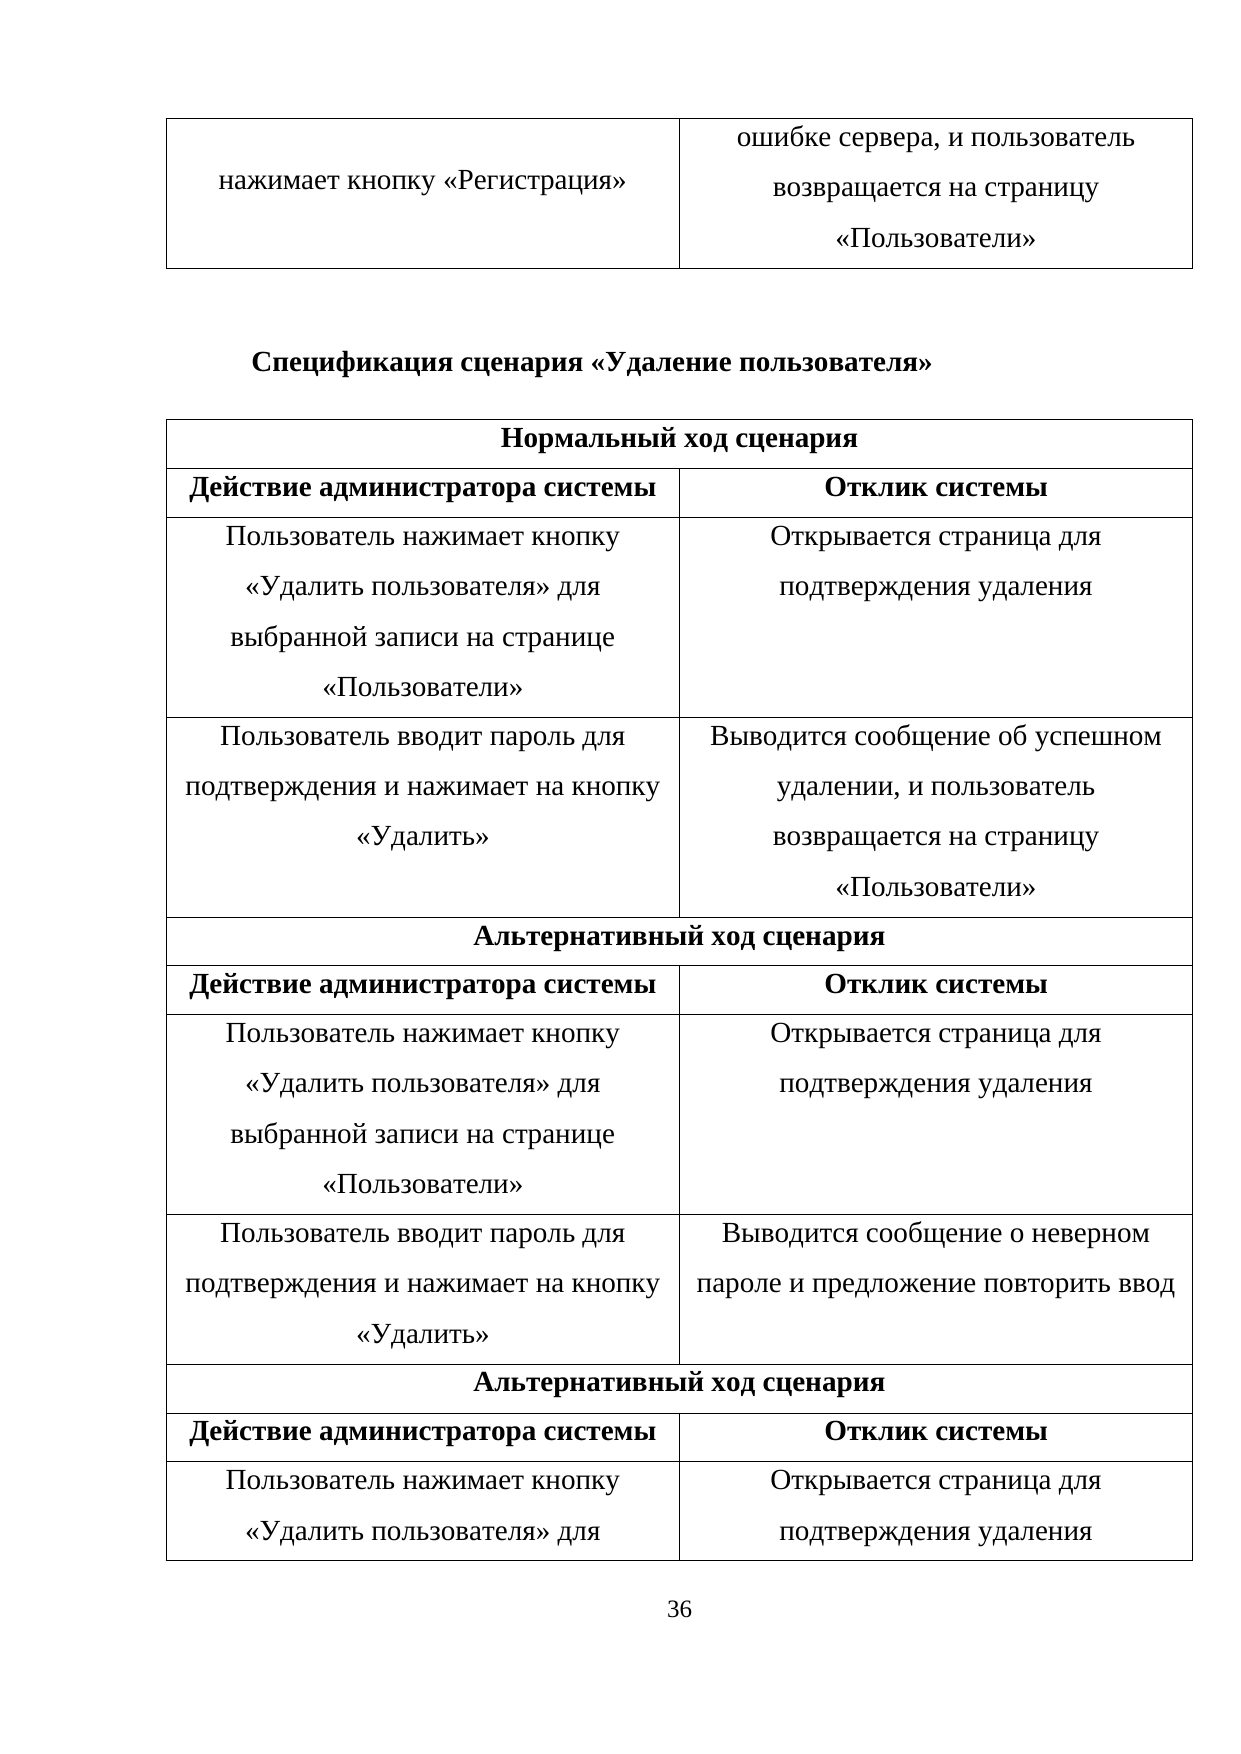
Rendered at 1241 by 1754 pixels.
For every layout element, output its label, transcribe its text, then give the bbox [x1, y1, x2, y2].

table_cell Отклик системы [680, 1414, 1192, 1461]
table_cell Пользователь вводит пароль для подтверждения и нажимает на кнопку «Удалить» [167, 1215, 679, 1363]
table_cell Открывается страница для подтверждения удаления [680, 518, 1192, 717]
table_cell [680, 119, 1192, 268]
table_cell Пользователь вводит пароль для подтверждения и нажимает на кнопку «Удалить» [167, 718, 679, 917]
table_cell Действие администратора системы [167, 966, 679, 1014]
text Спецификация сценария «Удаление пользователя» [177, 344, 1181, 377]
table_cell Пользователь нажимает кнопку «Удалить пользователя» для выбранной записи на странице «Пользователи» [167, 1015, 679, 1214]
table_cell Действие администратора системы [167, 469, 679, 517]
table_cell Пользователь нажимает кнопку «Удалить пользователя» для выбранной записи на странице «Пользователи» [167, 518, 679, 717]
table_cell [680, 1462, 1192, 1560]
table_cell Отклик системы [680, 966, 1192, 1014]
table_cell Альтернативный ход сценария [167, 1365, 1192, 1412]
table_header Нормальный ход сценария [167, 420, 1192, 468]
table_cell Отклик системы [680, 469, 1192, 517]
table_cell Альтернативный ход сценария [167, 918, 1192, 965]
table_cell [167, 1462, 679, 1560]
table_cell Выводится сообщение об успешном удалении, и пользователь возвращается на страницу «Пользователи» [680, 718, 1192, 917]
table_cell Открывается страница для подтверждения удаления [680, 1015, 1192, 1214]
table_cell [167, 119, 679, 268]
table_cell Действие администратора системы [167, 1414, 679, 1461]
table_cell Выводится сообщение о неверном пароле и предложение повторить ввод [680, 1215, 1192, 1363]
